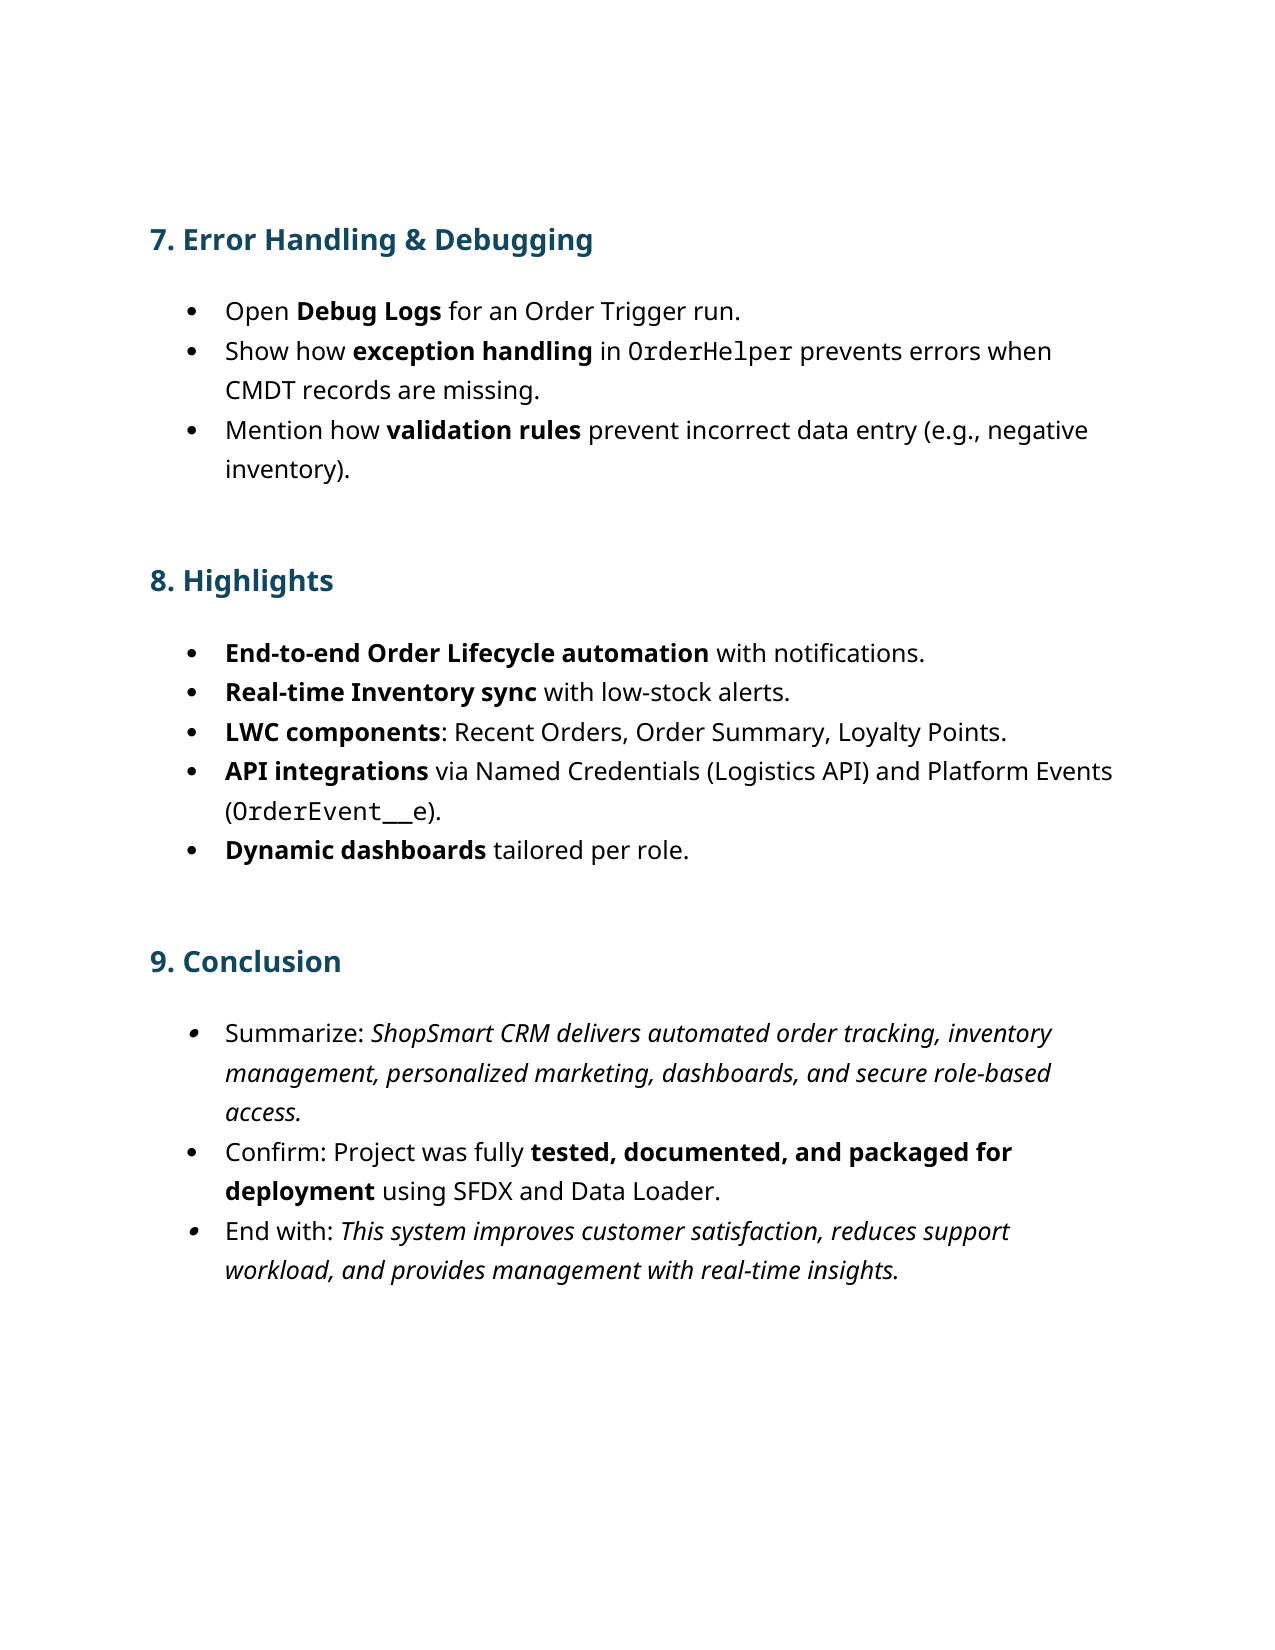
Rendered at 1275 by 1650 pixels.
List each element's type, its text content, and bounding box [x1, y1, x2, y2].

list Open Debug Logs for an Order Trigger run. [187, 294, 1125, 328]
list Show how exception handling in OrderHelper prevents errors when CMDT records are missing. [187, 333, 1125, 407]
list Dynamic dashboards tailored per role. [187, 833, 1125, 867]
list Confirm: Project was fully tested, documented, and packaged for deployment using SFDX and Data Loader. [187, 1134, 1125, 1208]
list Summarize: ShopSmart CRM delivers automated order tracking, inventory management, personalized marketing, dashboards, and secure role-based access. [187, 1016, 1125, 1129]
list Mention how validation rules prevent incorrect data entry (e.g., negative inventory). [187, 412, 1125, 486]
list LWC components: Recent Orders, Order Summary, Loyalty Points. [187, 714, 1125, 748]
list Real-time Inventory sync with low-stock alerts. [187, 675, 1125, 709]
text 8. Highlights [150, 560, 1125, 600]
text 9. Conclusion [150, 941, 1125, 981]
list End-to-end Order Lifecycle automation with notifications. [187, 635, 1125, 669]
list API integrations via Named Credentials (Logistics API) and Platform Events (OrderEvent__e). [187, 754, 1125, 827]
list End with: This system improves customer satisfaction, reduces support workload, and provides management with real-time insights. [187, 1213, 1125, 1287]
text 7. Error Handling & Debugging [150, 219, 1125, 258]
